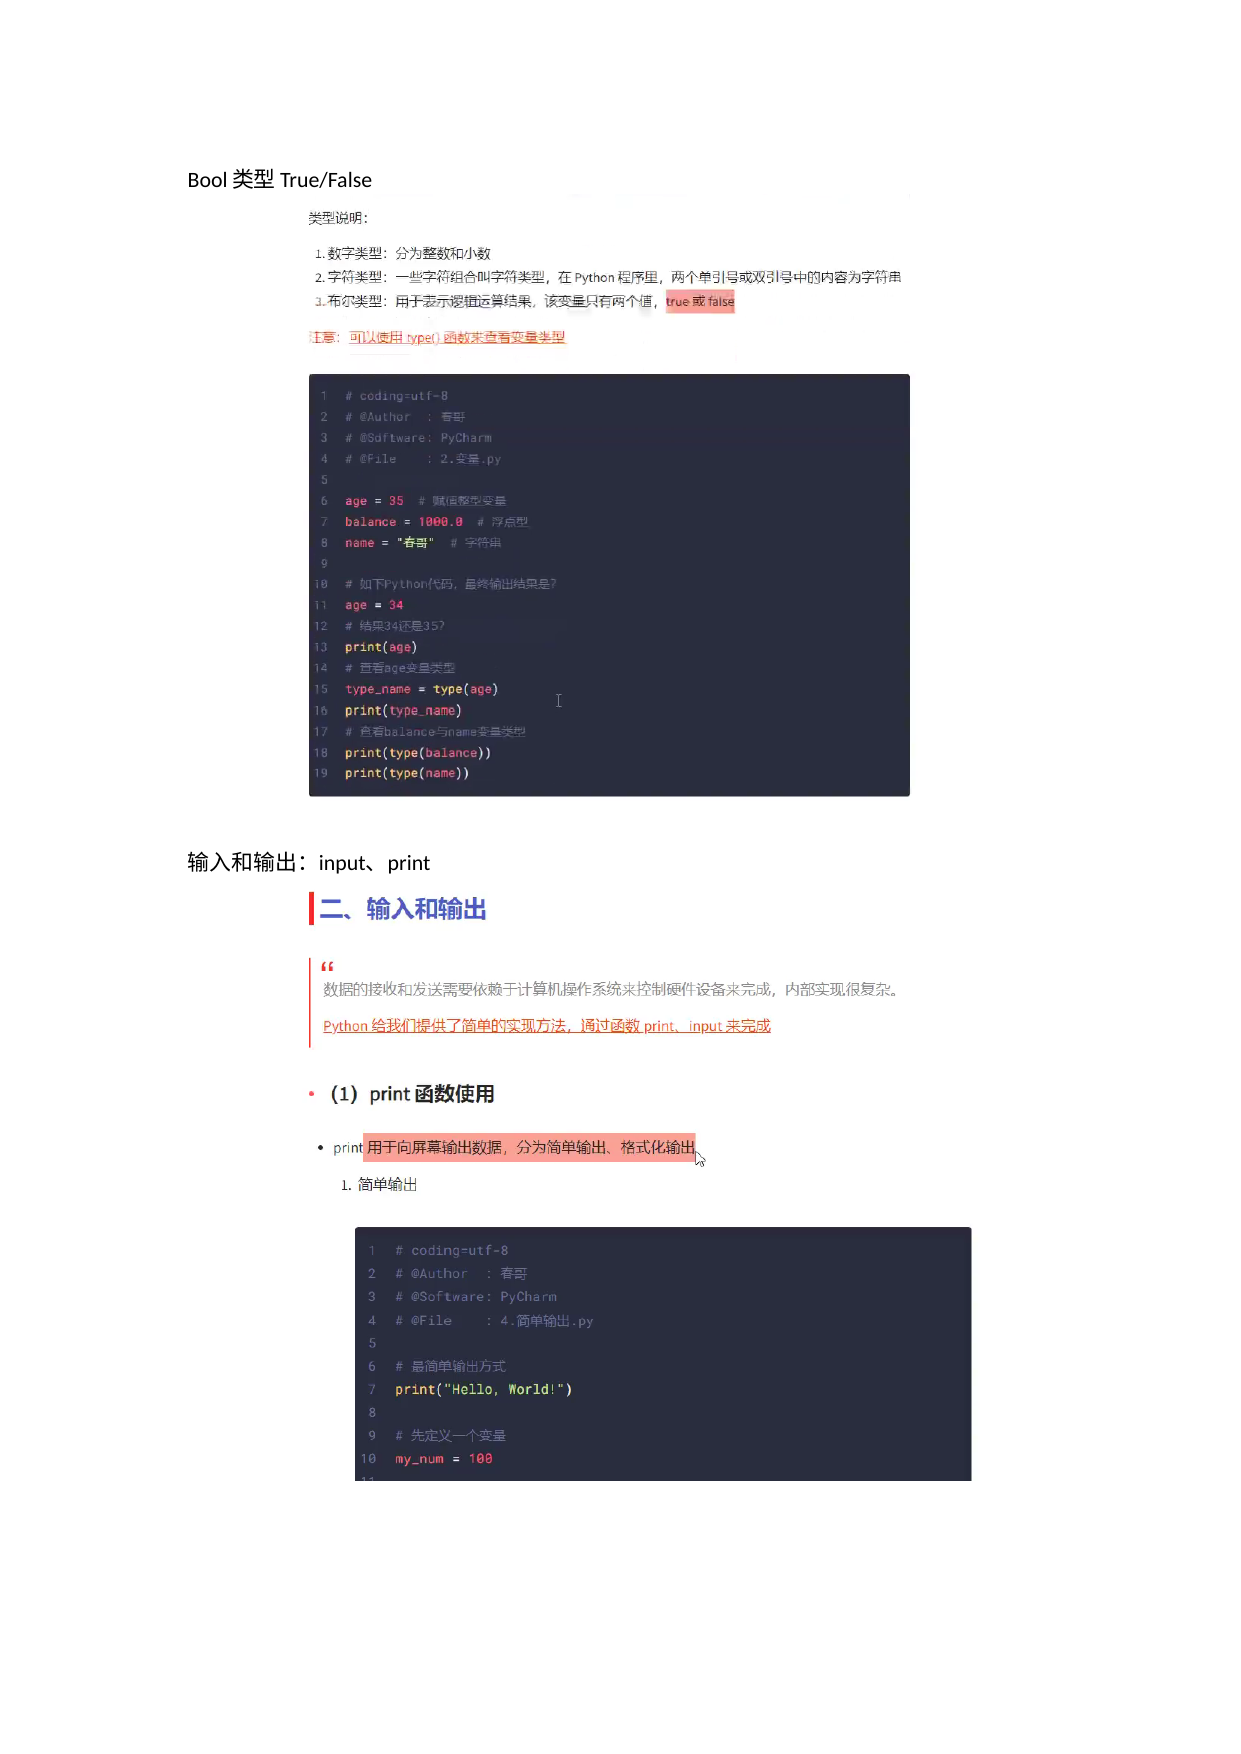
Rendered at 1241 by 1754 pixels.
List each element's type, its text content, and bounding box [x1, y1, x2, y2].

text 输入和输出：input、print [187, 844, 1053, 877]
picture [187, 194, 1052, 839]
text Bool类型True/False [187, 162, 1053, 194]
picture [187, 877, 1052, 1481]
